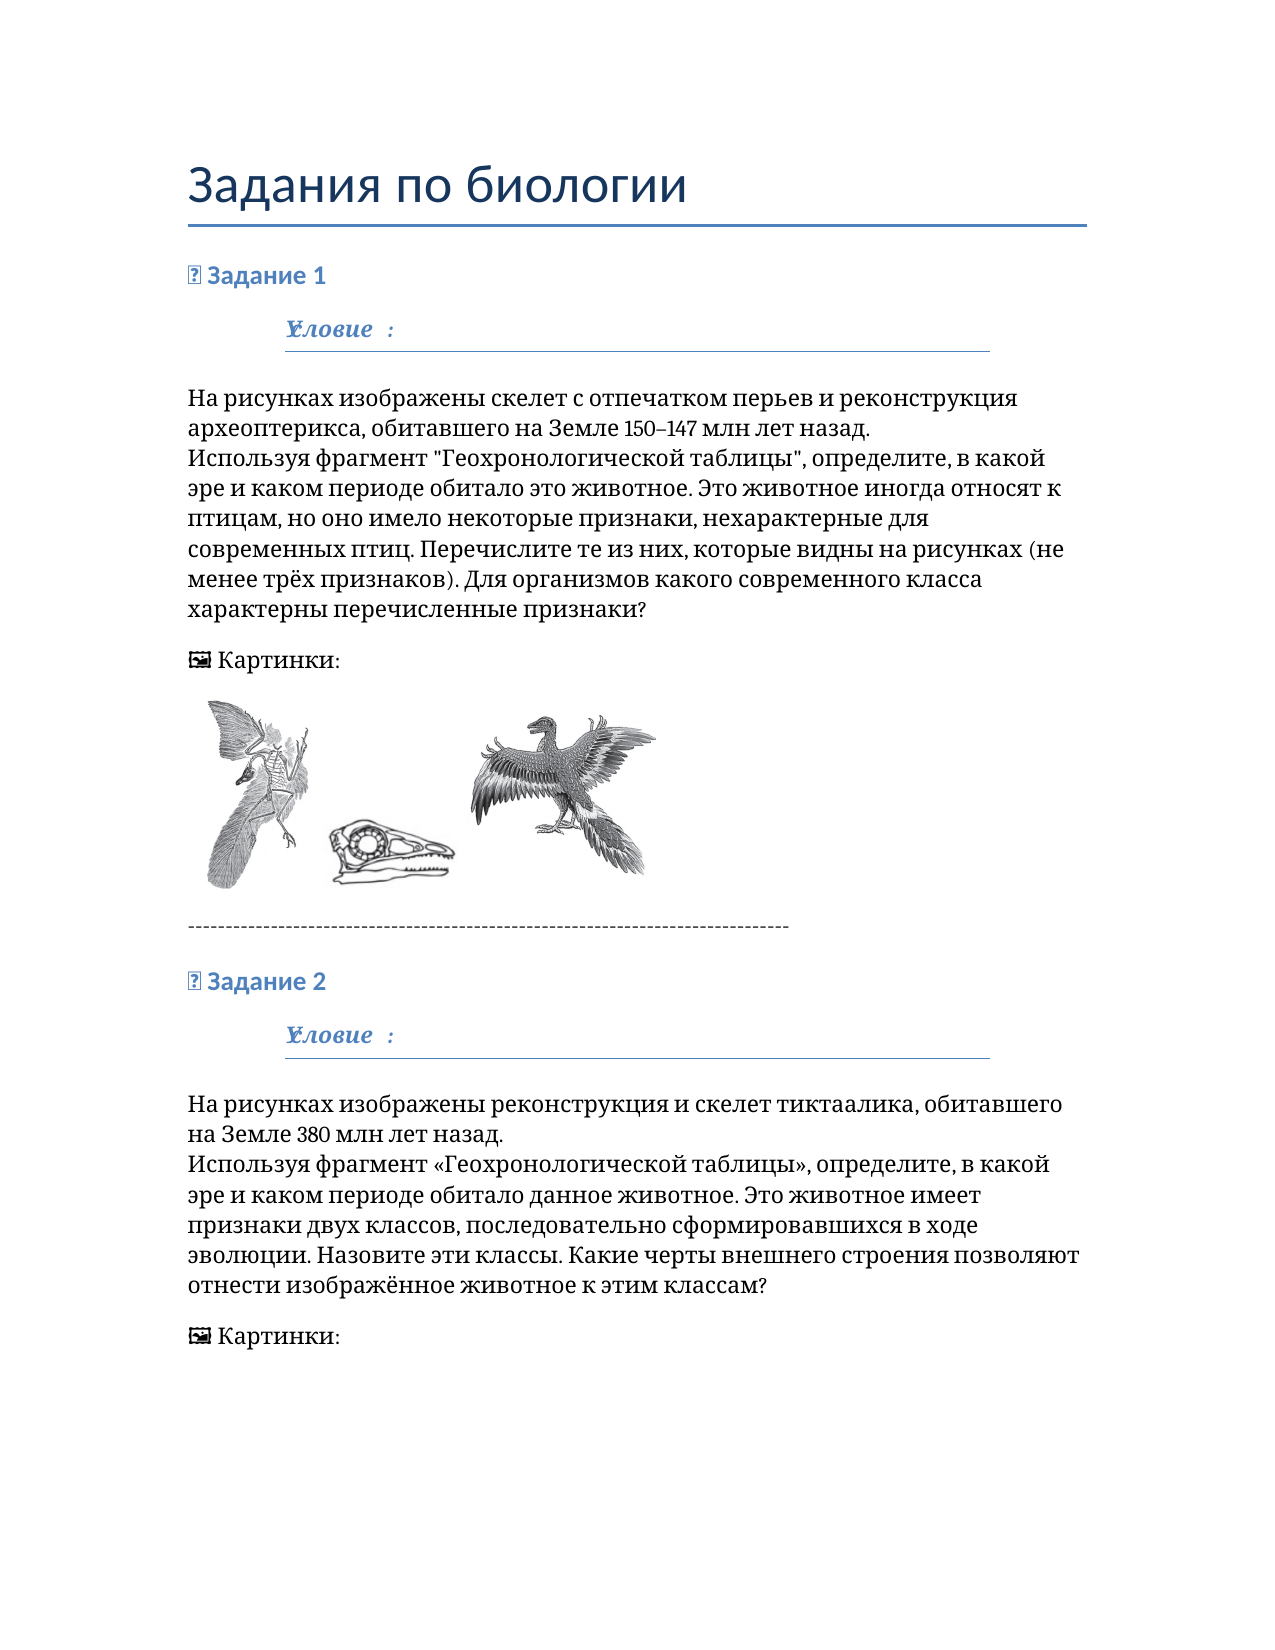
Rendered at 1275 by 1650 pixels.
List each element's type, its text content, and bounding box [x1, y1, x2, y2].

text 🖼 Картинки: [187, 648, 1087, 674]
subtitle 📘 Задание 2 [187, 964, 1087, 997]
picture [206, 698, 657, 889]
text На рисунках изображены скелет с отпечатком перьев и реконструкция археоптерикса, обитавшего на Земле 150–147 млн лет назад. Используя фрагмент "Геохронологической таблицы", определите, в какой эре и каком периоде обитало это животное. Это животное иногда относят к птицам, но оно имело некоторые признаки, нехарактерные для современных птиц. Перечислите те из них, которые видны на рисунках (не менее трёх признаков). Для организмов какого современного класса характерны перечисленные признаки? [187, 385, 1087, 623]
text 🔹 Условие: [285, 317, 990, 351]
title Задания по биологии [187, 150, 1087, 227]
text На рисунках изображены реконструкция и скелет тиктаалика, обитавшего на Земле 380 млн лет назад. Используя фрагмент «Геохронологической таблицы», определите, в какой эре и каком периоде обитало данное животное. Это животное имеет признаки двух классов, последовательно сформировавшихся в ходе эволюции. Назовите эти классы. Какие черты внешнего строения позволяют отнести изображённое животное к этим классам? [187, 1092, 1087, 1299]
text -------------------------------------------------------------------------------- [187, 913, 1087, 940]
text 🔹 Условие: [285, 1023, 990, 1058]
text 🖼 Картинки: [187, 1324, 1087, 1351]
subtitle 📘 Задание 1 [187, 258, 1087, 291]
